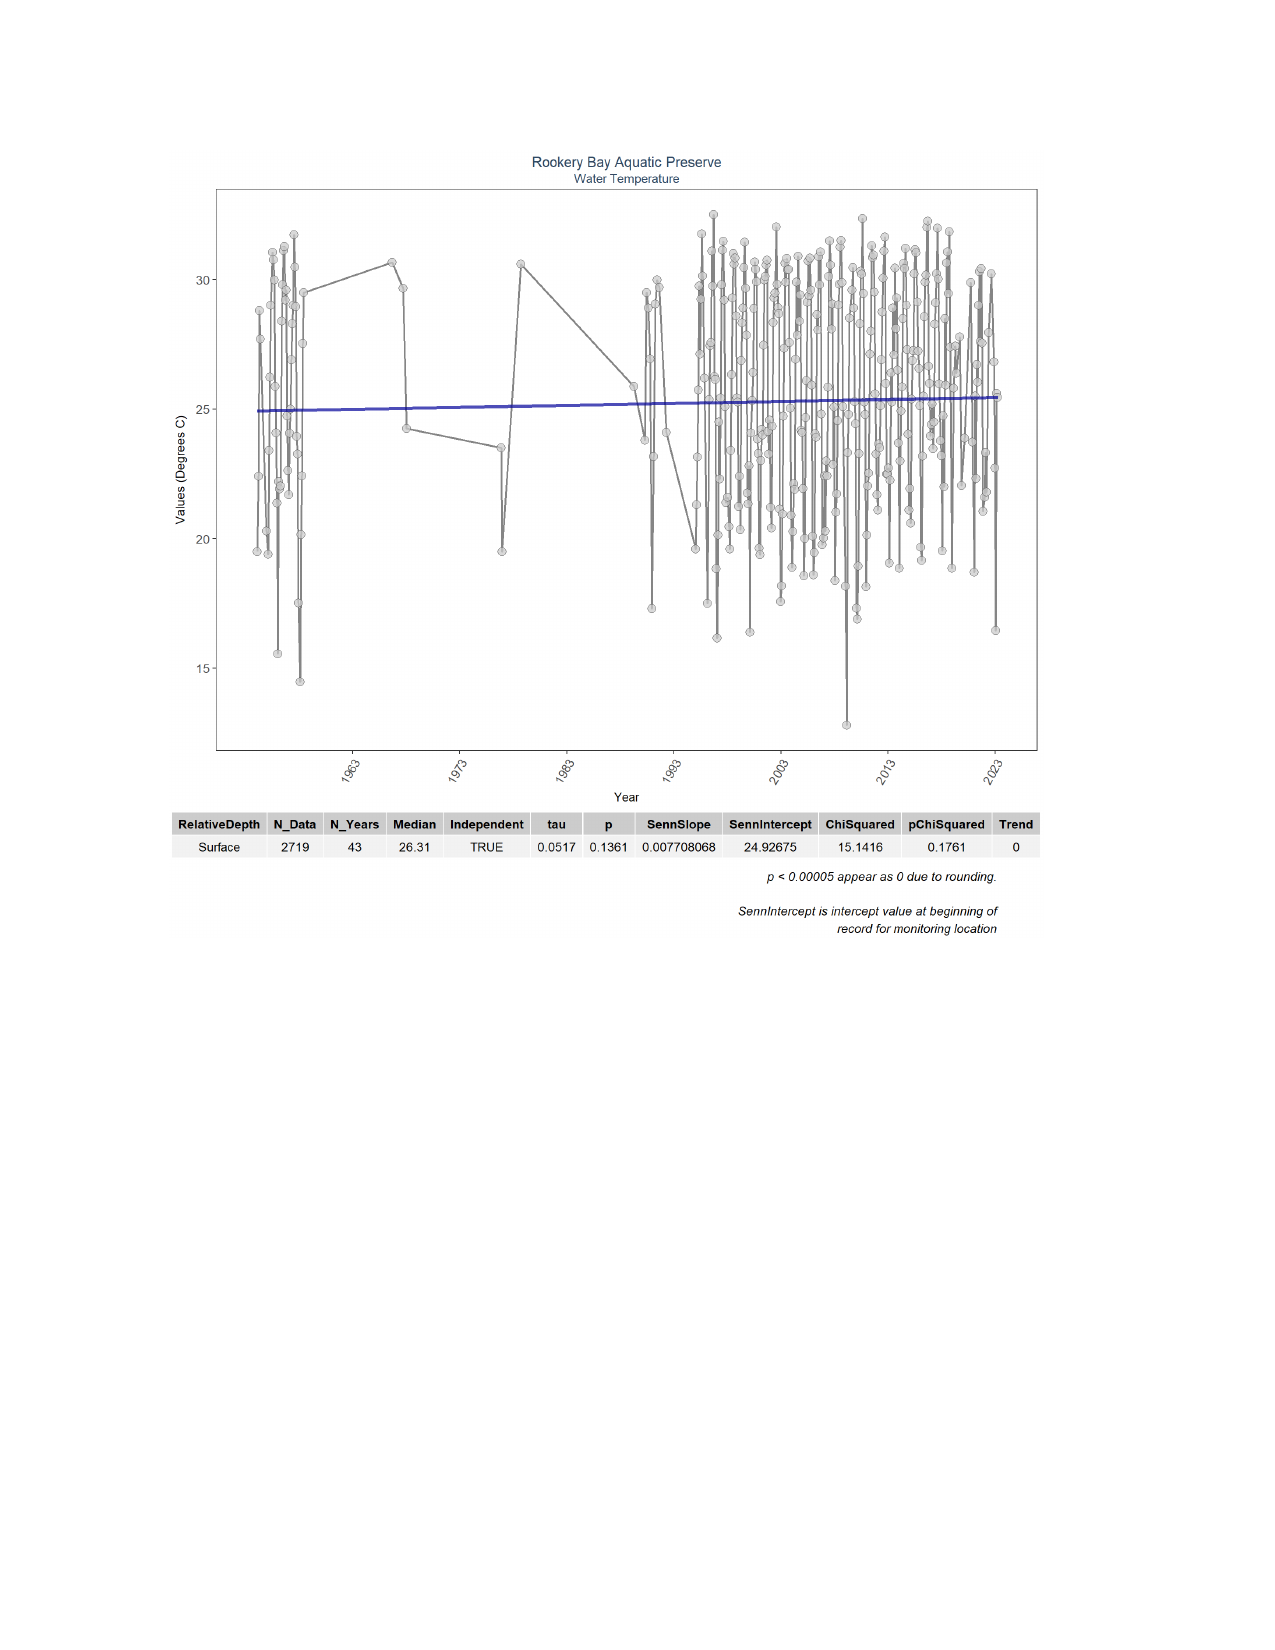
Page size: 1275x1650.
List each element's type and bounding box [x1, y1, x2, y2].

picture [168, 150, 1044, 938]
